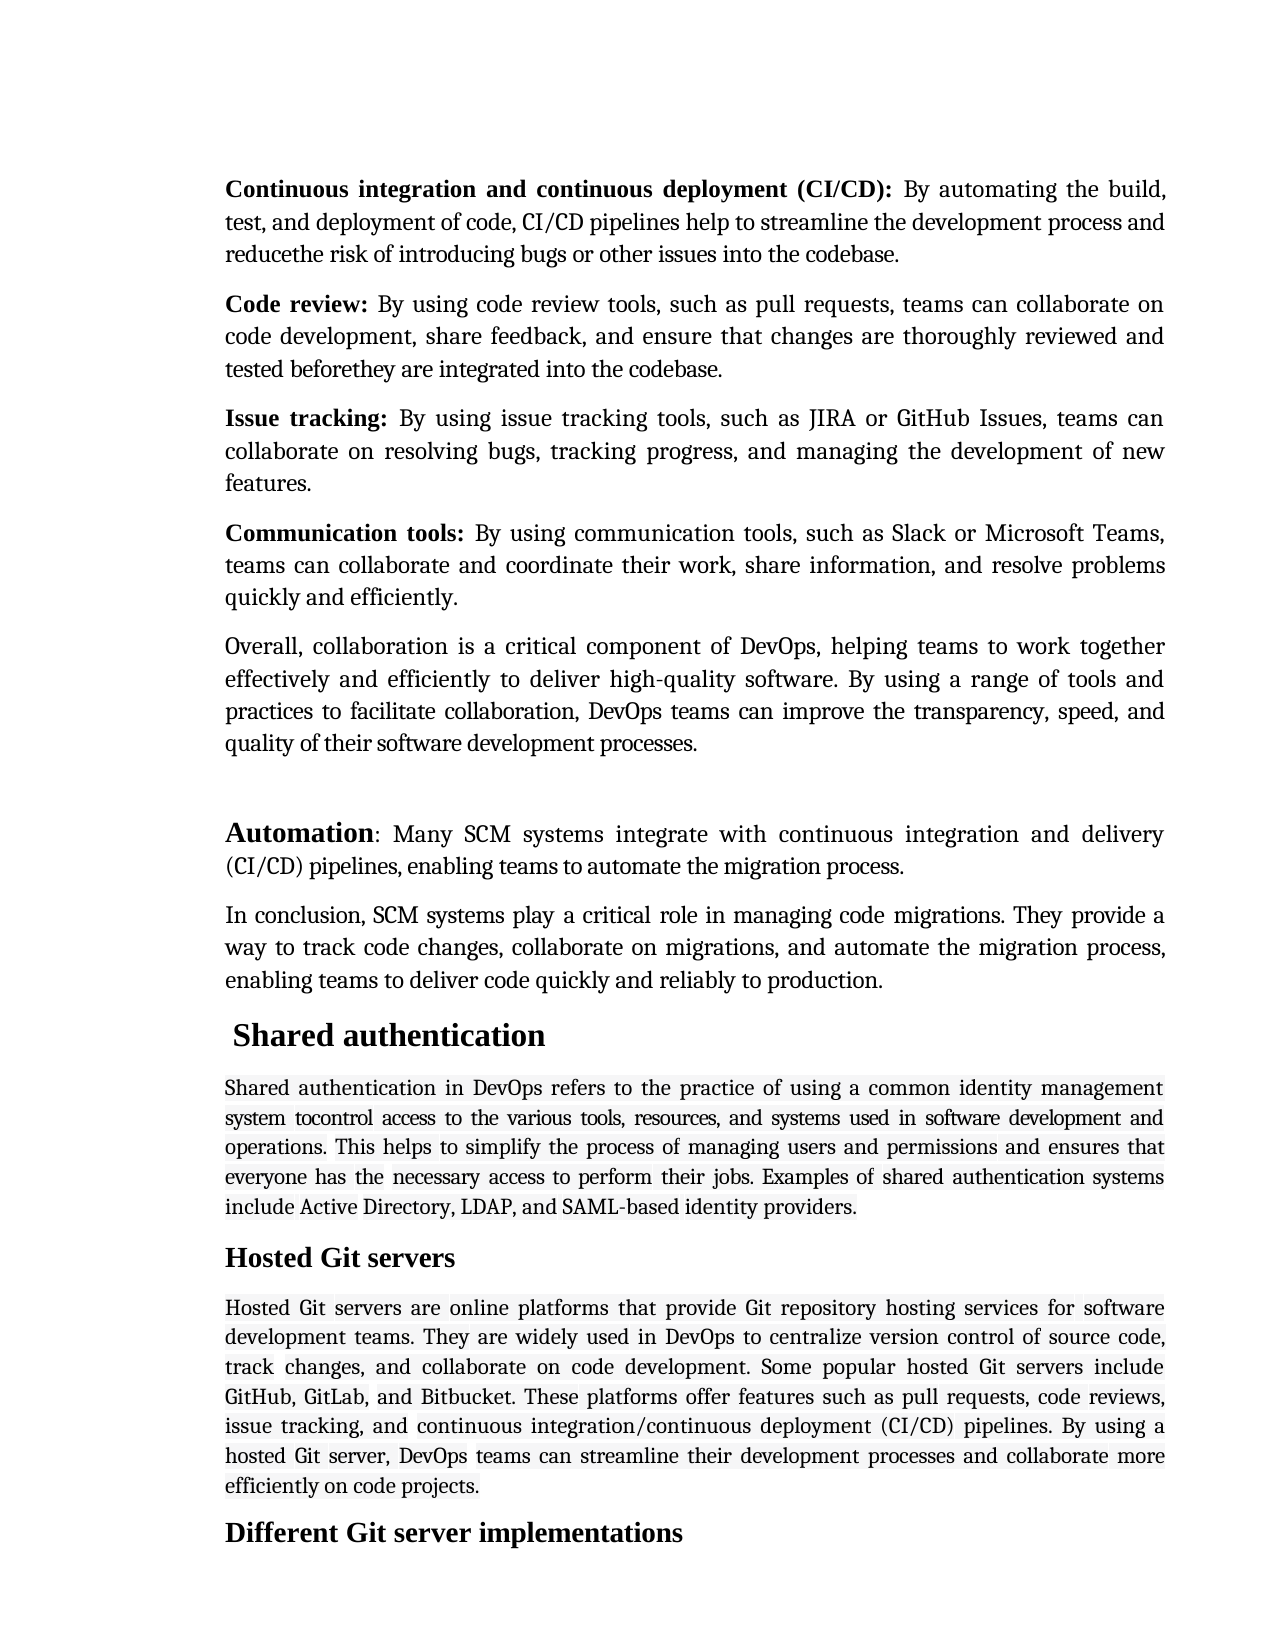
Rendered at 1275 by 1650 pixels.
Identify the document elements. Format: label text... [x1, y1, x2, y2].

text Issue tracking: By using issue tracking tools, such as JIRA or GitHub Issues, teams can collaborate on resolving bugs, tracking progress, and managing the development of new features. [225, 403, 1166, 498]
text Shared authentication in DevOps refers to the practice of using a common identity management system tocontrol access to the various tools, resources, and systems used in software development and operations. This helps to simplify the process of managing users and permissions and ensures that everyone has the necessary access to perform their jobs. Examples of shared authentication systems include Active Directory, LDAP, and SAML-based identity providers. [225, 1101, 1165, 1220]
text Continuous integration and continuous deployment (CI/CD): By automating the build, test, and deployment of code, CI/CD pipelines help to streamline the development process and reducethe risk of introducing bugs or other issues into the codebase. [225, 174, 1166, 269]
text Overall, collaboration is a critical component of DevOps, helping teams to work together effectively and efficiently to deliver high-quality software. By using a range of tools and practices to facilitate collaboration, DevOps teams can improve the transparency, speed, and quality of their software development processes. [225, 632, 1166, 758]
subtitle Different Git server implementations [225, 1516, 1275, 1549]
subtitle Hosted Git servers [225, 1240, 1275, 1273]
subtitle Shared authentication [232, 1015, 1275, 1053]
text Code review: By using code review tools, such as pull requests, teams can collaborate on code development, share feedback, and ensure that changes are thoroughly reviewed and tested beforethey are integrated into the codebase. [225, 289, 1165, 383]
text Automation: Many SCM systems integrate with continuous integration and delivery (CI/CD) pipelines, enabling teams to automate the migration process. [225, 815, 1165, 880]
text Communication tools: By using communication tools, such as Slack or Microsoft Teams, teams can collaborate and coordinate their work, share information, and resolve problems quickly and efficiently. [225, 518, 1166, 612]
text Hosted Git servers are online platforms that provide Git repository hosting services for software development teams. They are widely used in DevOps to centralize version control of source code, track changes, and collaborate on code development. Some popular hosted Git servers include GitHub, GitLab, and Bitbucket. These platforms offer features such as pull requests, code reviews, issue tracking, and continuous integration/continuous deployment (CI/CD) pipelines. By using a hosted Git server, DevOps teams can streamline their development processes and collaborate more efficiently on code projects. [225, 1294, 1165, 1499]
text In conclusion, SCM systems play a critical role in managing code migrations. They provide a way to track code changes, collaborate on migrations, and automate the migration process, enabling teams to deliver code quickly and reliably to production. [225, 901, 1166, 994]
